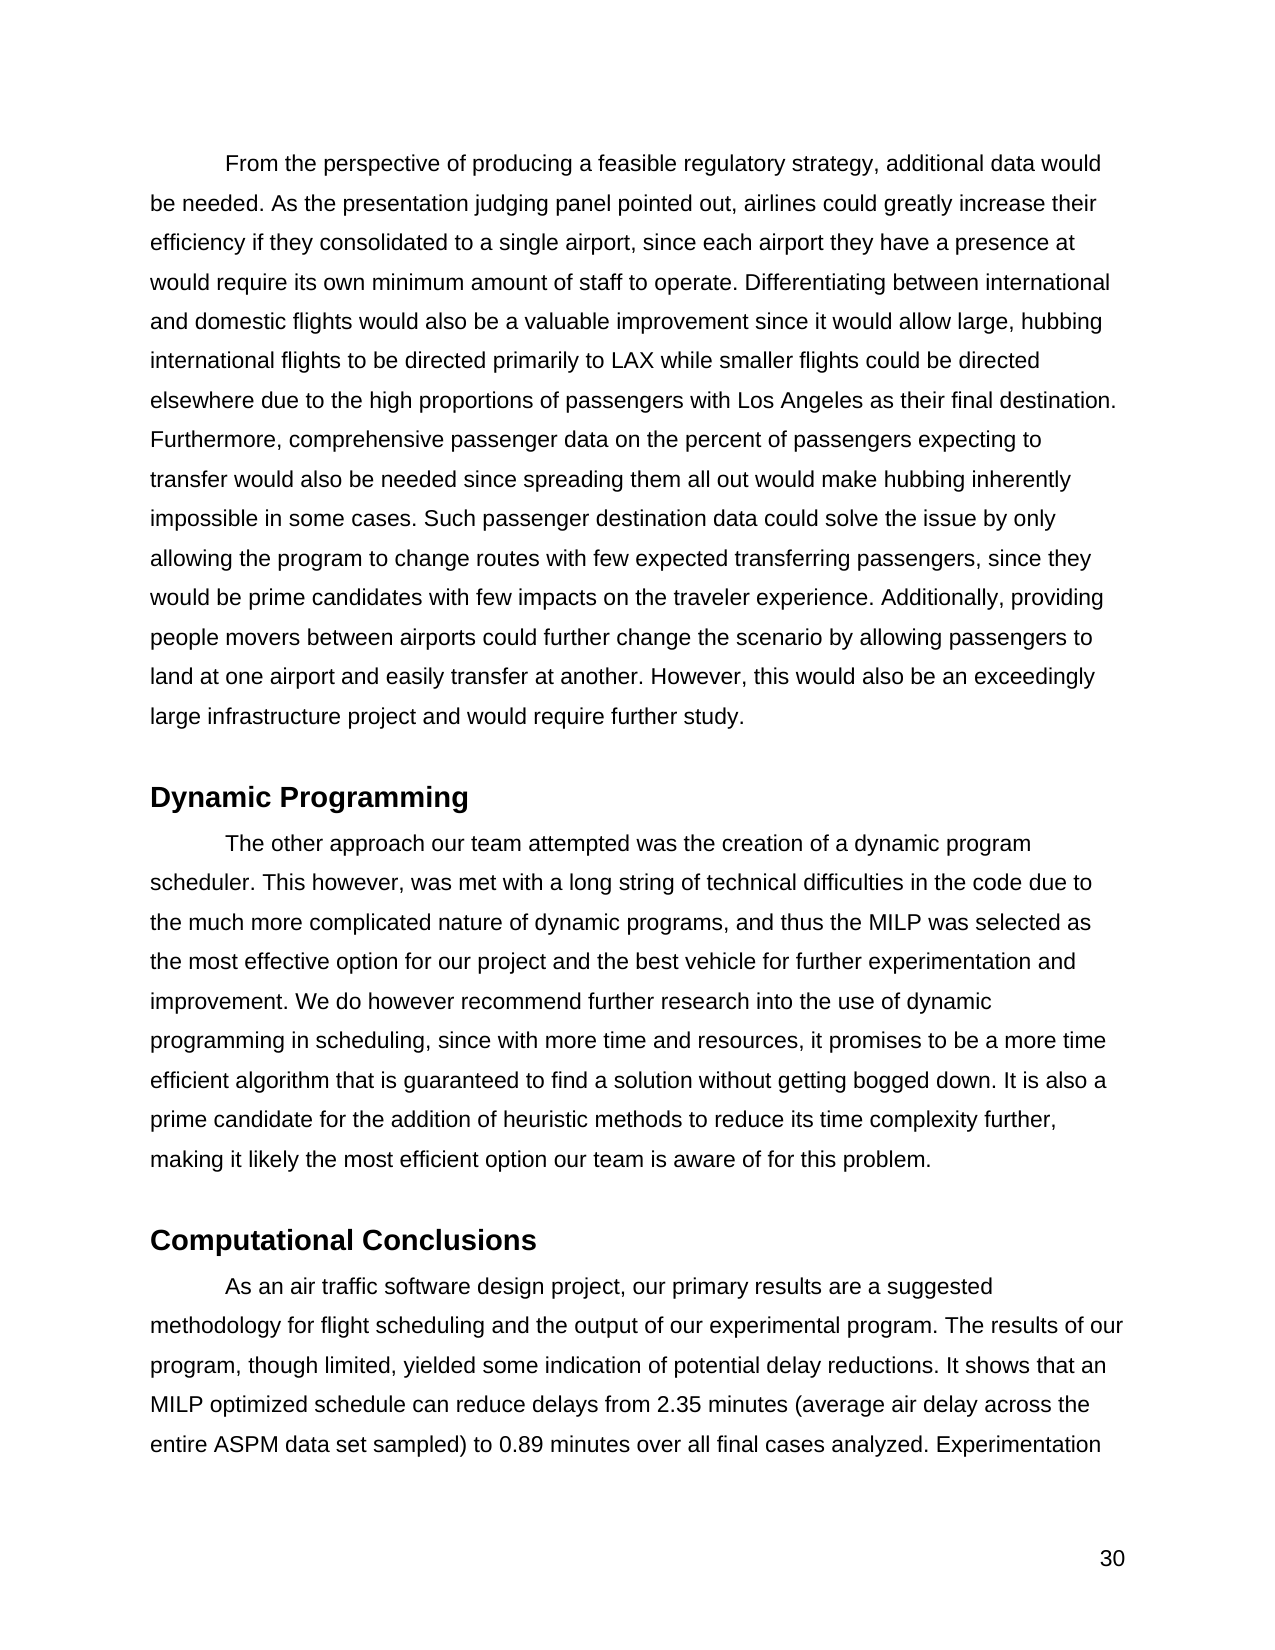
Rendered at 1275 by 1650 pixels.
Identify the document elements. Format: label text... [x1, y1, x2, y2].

subtitle Dynamic Programming [150, 780, 1125, 813]
subtitle Computational Conclusions [150, 1223, 1125, 1256]
text The other approach our team attempted was the creation of a dynamic program scheduler. This however, was met with a long string of technical difficulties in the code due to the much more complicated nature of dynamic programs, and thus the MILP was selected as the most effective option for our project and the best vehicle for further experimentation and improvement. We do however recommend further research into the use of dynamic programming in scheduling, since with more time and resources, it promises to be a more time efficient algorithm that is guaranteed to find a solution without getting bogged down. It is also a prime candidate for the addition of heuristic methods to reduce its time complexity further, making it likely the most efficient option our team is aware of for this problem. [150, 830, 1125, 1172]
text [150, 1273, 1125, 1457]
text From the perspective of producing a feasible regulatory strategy, additional data would be needed. As the presentation judging panel pointed out, airlines could greatly increase their efficiency if they consolidated to a single airport, since each airport they have a presence at would require its own minimum amount of staff to operate. Differentiating between international and domestic flights would also be a valuable improvement since it would allow large, hubbing international flights to be directed primarily to LAX while smaller flights could be directed elsewhere due to the high proportions of passengers with Los Angeles as their final destination. Furthermore, comprehensive passenger data on the percent of passengers expecting to transfer would also be needed since spreading them all out would make hubbing inherently impossible in some cases. Such passenger destination data could solve the issue by only allowing the program to change routes with few expected transferring passengers, since they would be prime candidates with few impacts on the traveler experience. Additionally, providing people movers between airports could further change the scenario by allowing passengers to land at one airport and easily transfer at another. However, this would also be an exceedingly large infrastructure project and would require further study. [150, 150, 1125, 729]
